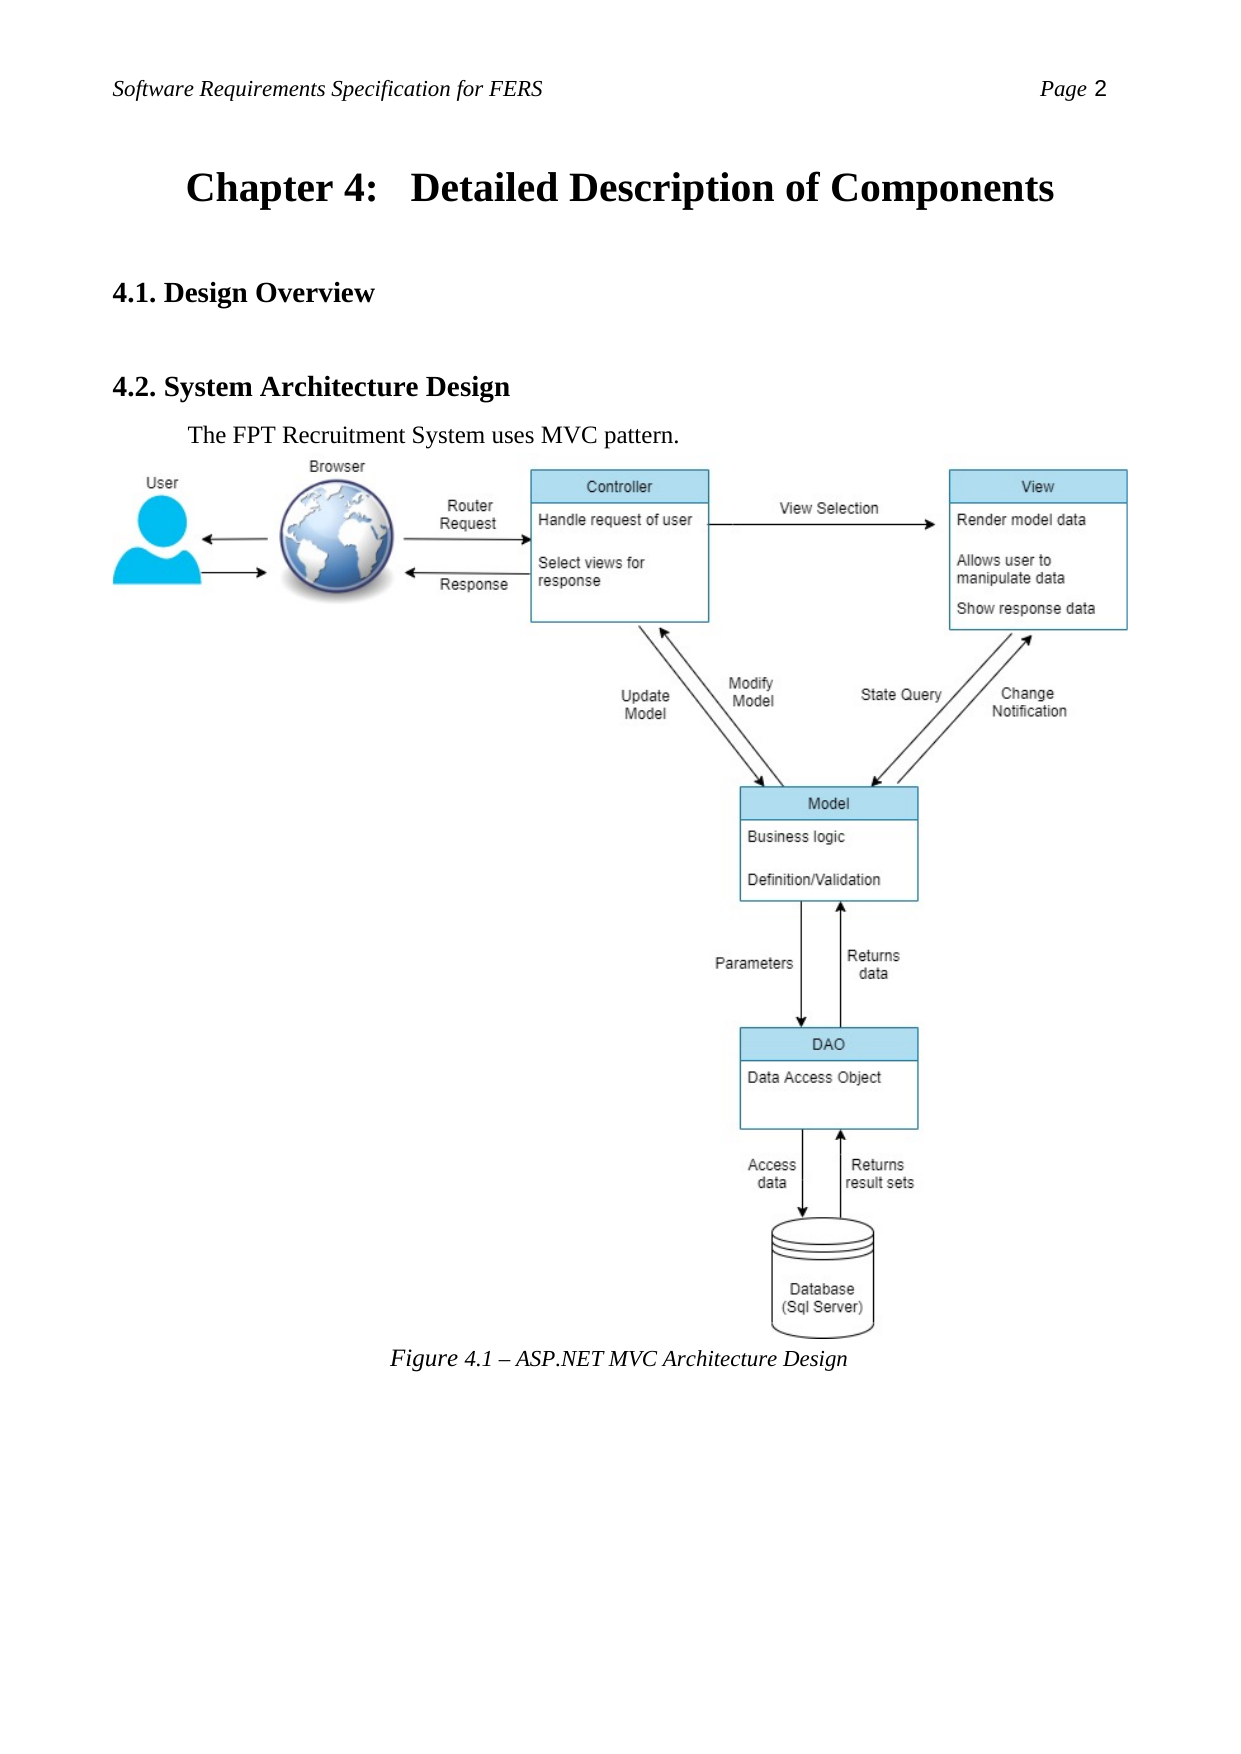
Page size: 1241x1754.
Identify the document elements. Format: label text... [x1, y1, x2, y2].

subtitle Detailed Description of Components [112, 162, 1128, 210]
picture [112, 453, 1128, 1339]
subtitle 4.2. System Architecture Design [112, 369, 1128, 403]
text The FPT Recruitment System uses MVC pattern. [112, 420, 1128, 449]
text Figure 4.1 – ASP.NET MVC Architecture Design [112, 1343, 1128, 1371]
subtitle 4.1. Design Overview [112, 276, 1128, 309]
